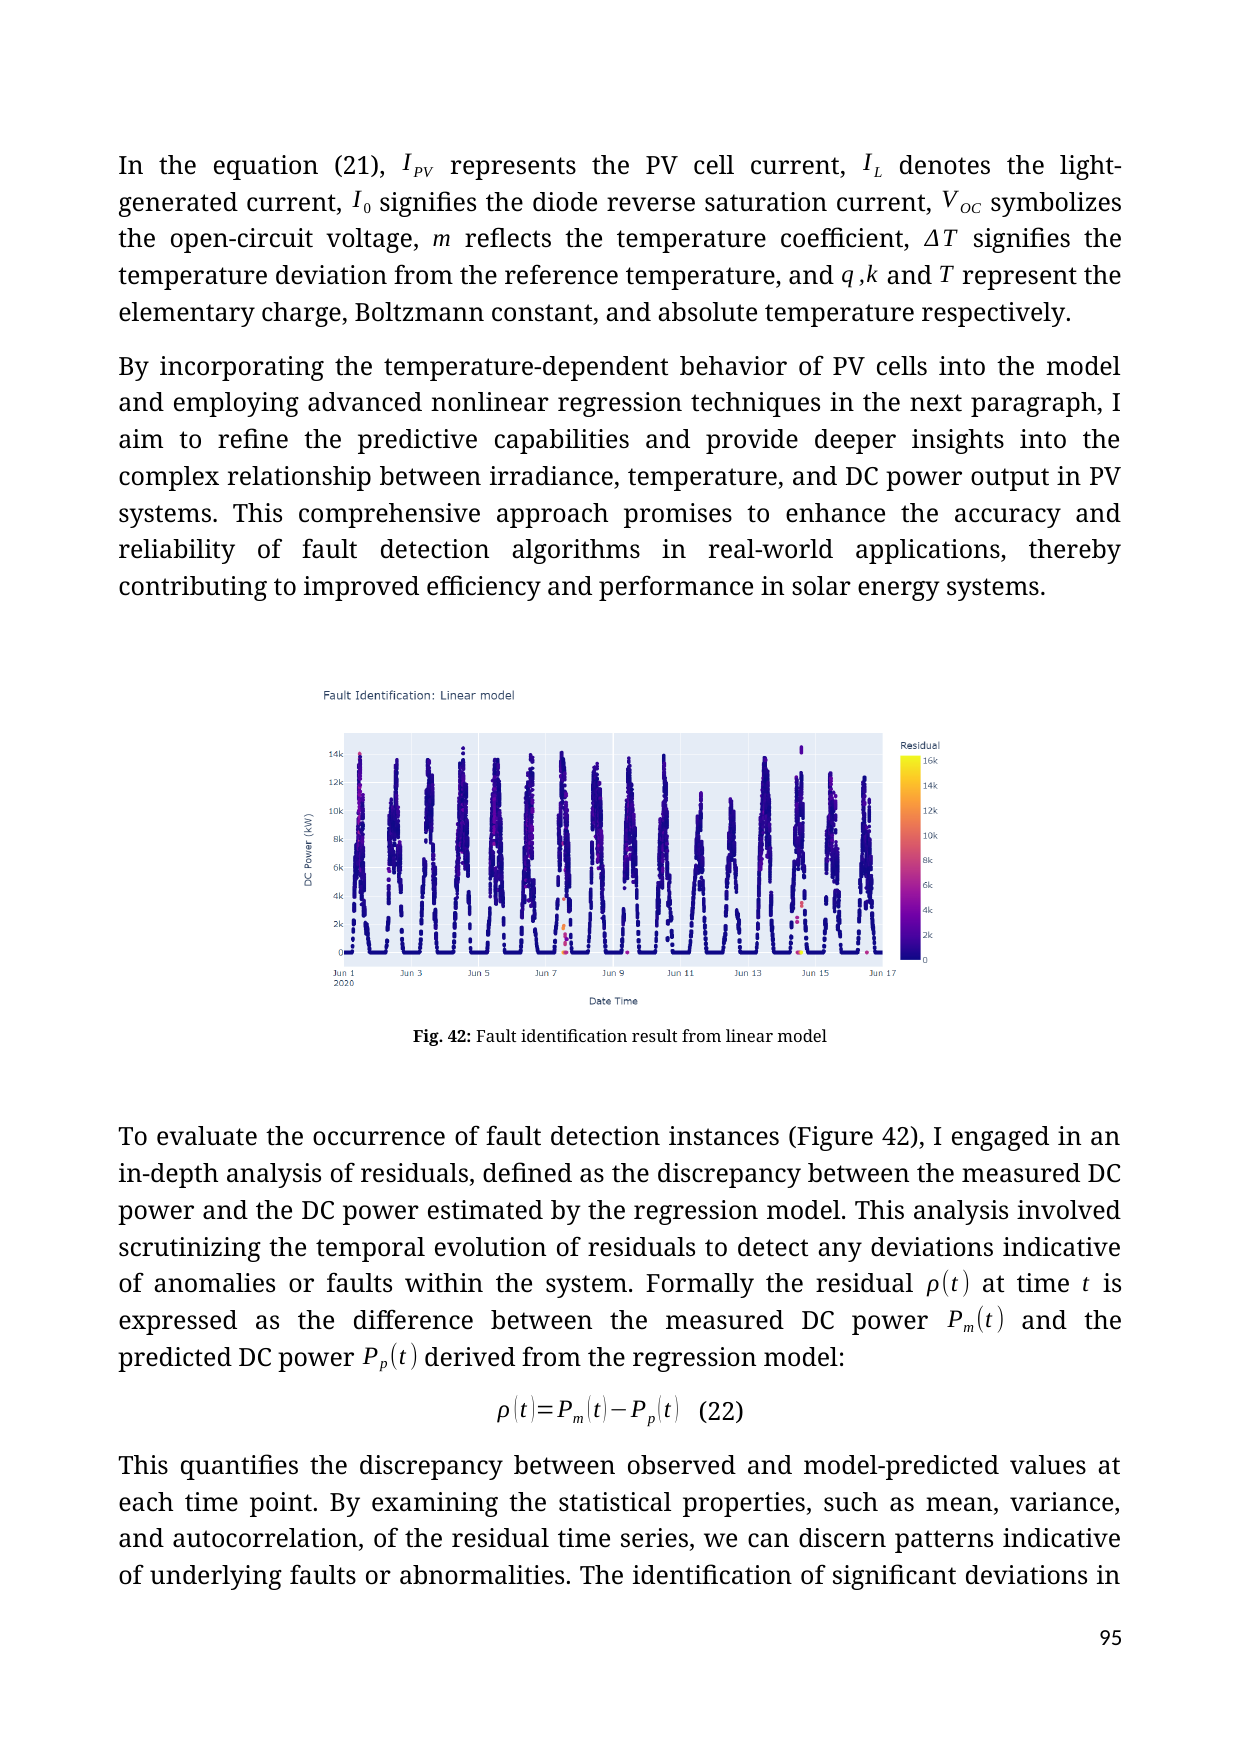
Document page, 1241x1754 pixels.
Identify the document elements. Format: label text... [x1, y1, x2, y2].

text (22) [118, 1393, 1122, 1428]
picture [289, 675, 951, 1006]
text To evaluate the occurrence of fault detection instances (Figure 42), I engaged in an in-depth analysis of residuals, defined as the discrepancy between the measured DC power and the DC power estimated by the regression model. This analysis involved scrutinizing the temporal evolution of residuals to detect any deviations indicative of anomalies or faults within the system. Formally the residual at time is expressed as the difference between the measured DC power and the predicted DC power derived from the regression model: [118, 1119, 1122, 1374]
text In the equation (21), represents the PV cell current, denotes the light-generated current, signifies the diode reverse saturation current, symbolizes the open-circuit voltage, reflects the temperature coefficient, signifies the temperature deviation from the reference temperature, and and represent the elementary charge, Boltzmann constant, and absolute temperature respectively. [118, 148, 1122, 329]
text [118, 1447, 1122, 1592]
text By incorporating the temperature-dependent behavior of PV cells into the model and employing advanced nonlinear regression techniques in the next paragraph, I aim to refine the predictive capabilities and provide deeper insights into the complex relationship between irradiance, temperature, and DC power output in PV systems. This comprehensive approach promises to enhance the accuracy and reliability of fault detection algorithms in real-world applications, thereby contributing to improved efficiency and performance in solar energy systems. [118, 348, 1122, 603]
text Fig. 42: Fault identification result from linear model [118, 1024, 1122, 1047]
